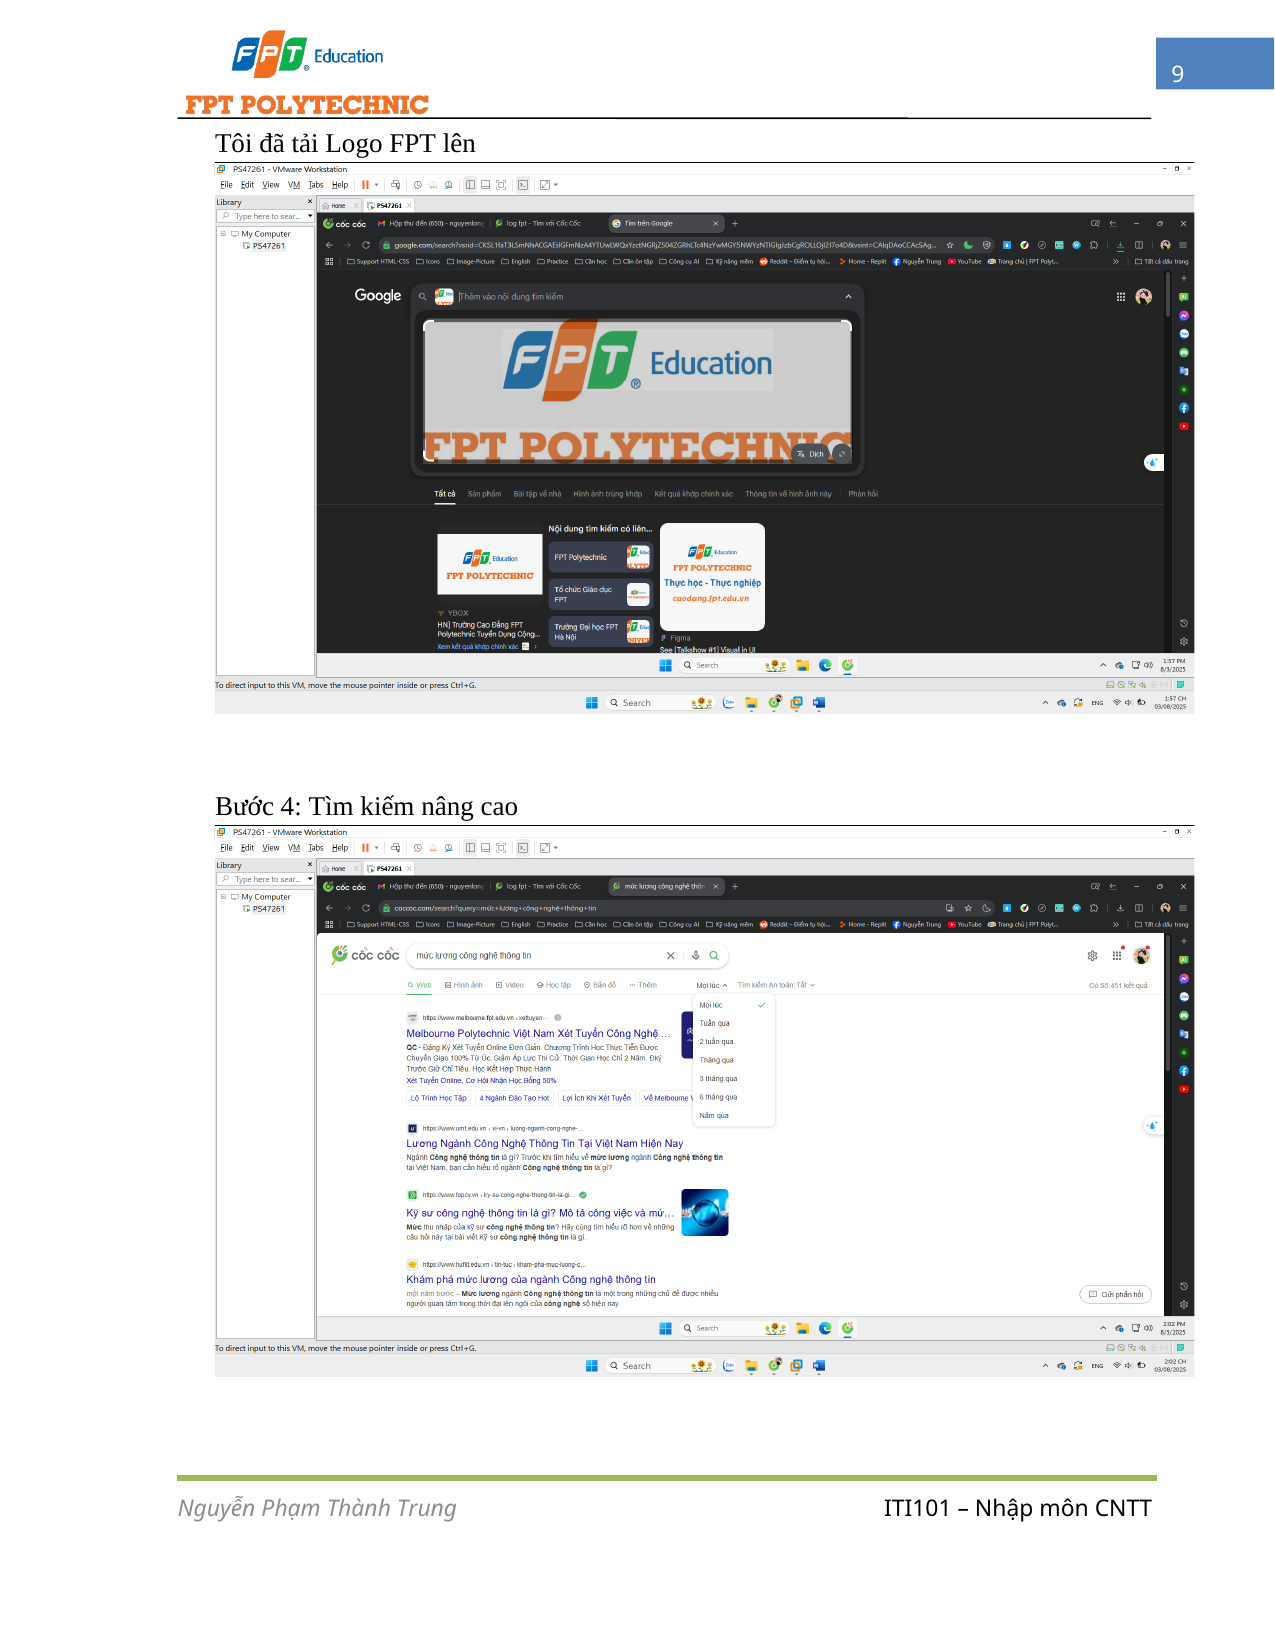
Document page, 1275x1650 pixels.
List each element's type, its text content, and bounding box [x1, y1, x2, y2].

picture [214, 825, 1195, 1377]
list Tôi đã tải Logo FPT lên [215, 127, 1157, 158]
list Bước 4: Tìm kiếm nâng cao [215, 790, 1157, 821]
picture [177, 22, 437, 122]
picture [214, 162, 1195, 714]
